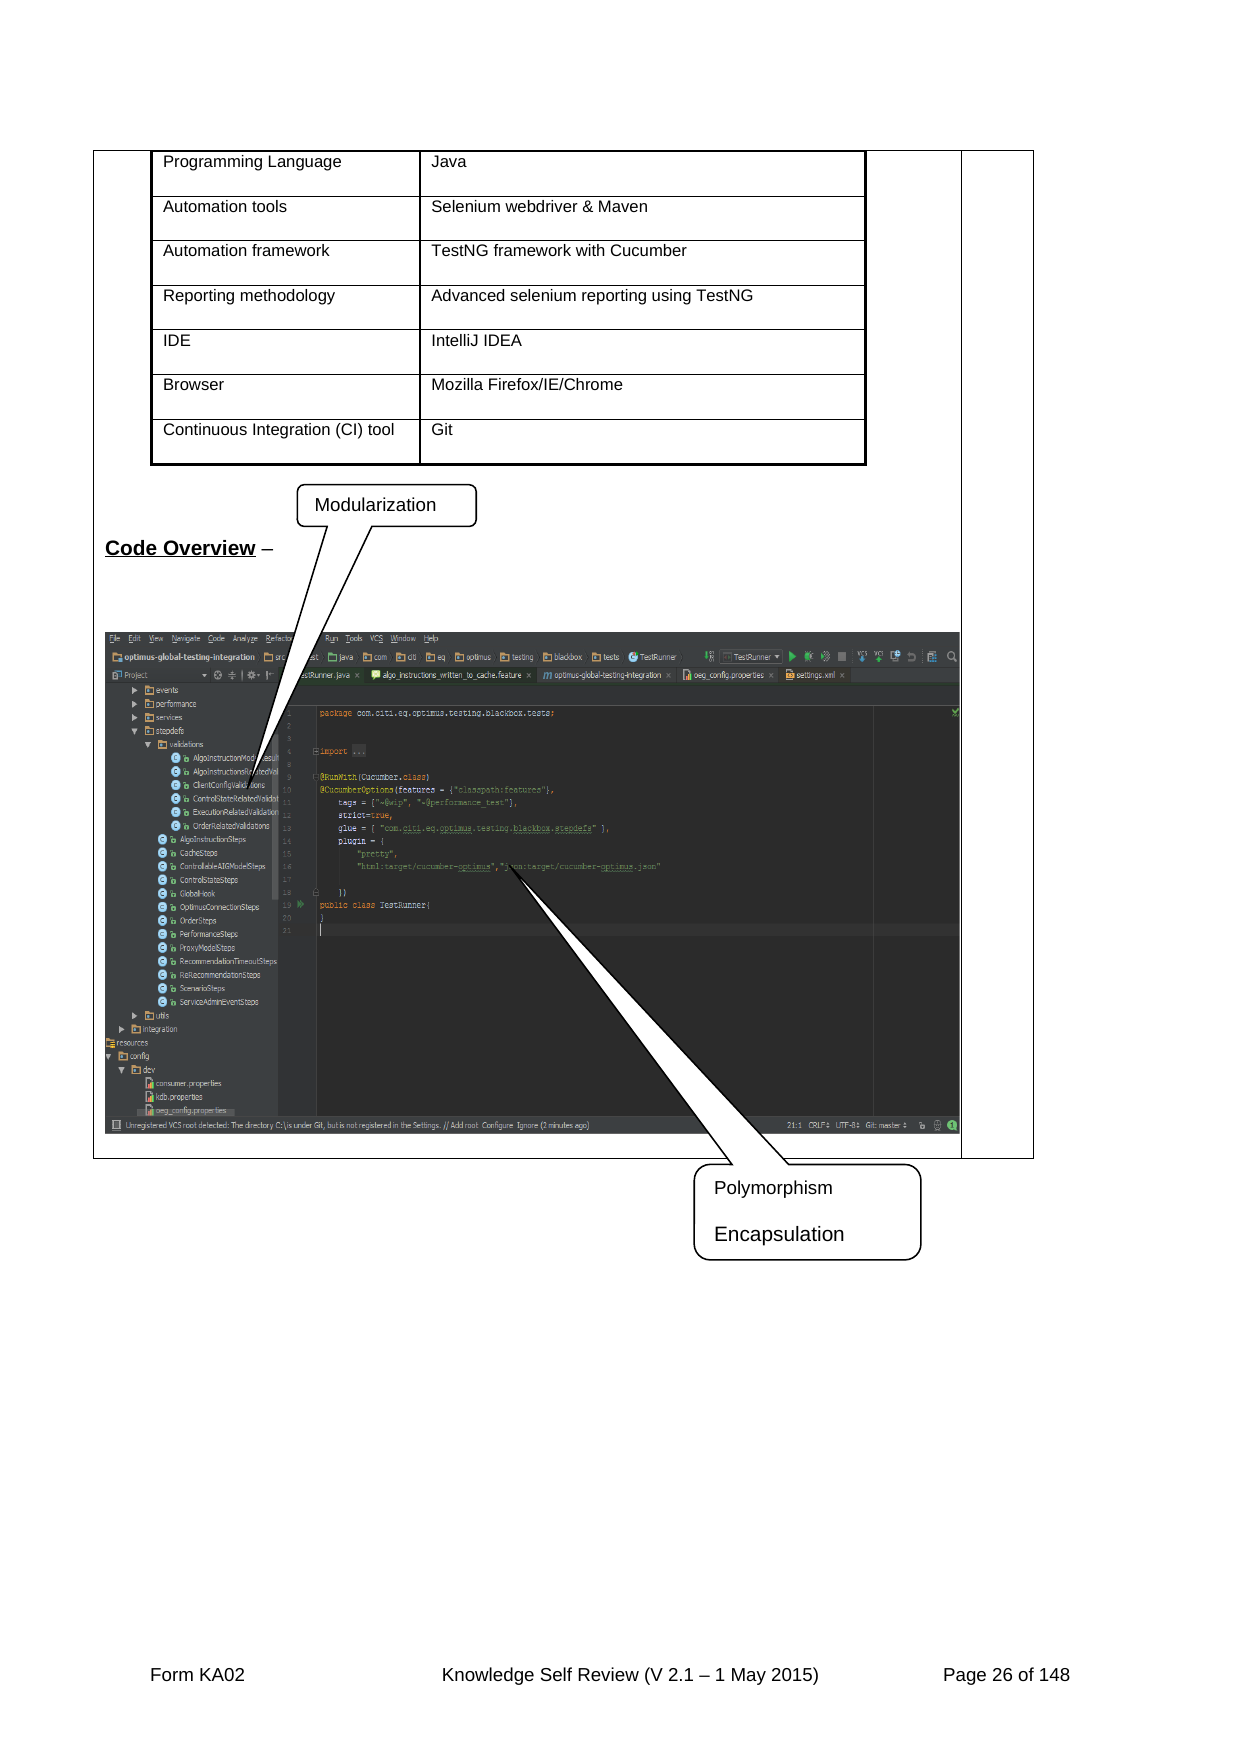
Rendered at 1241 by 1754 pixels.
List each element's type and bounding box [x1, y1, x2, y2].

picture [105, 632, 960, 1134]
table_cell [94, 151, 961, 1158]
table_cell [962, 151, 1033, 1158]
